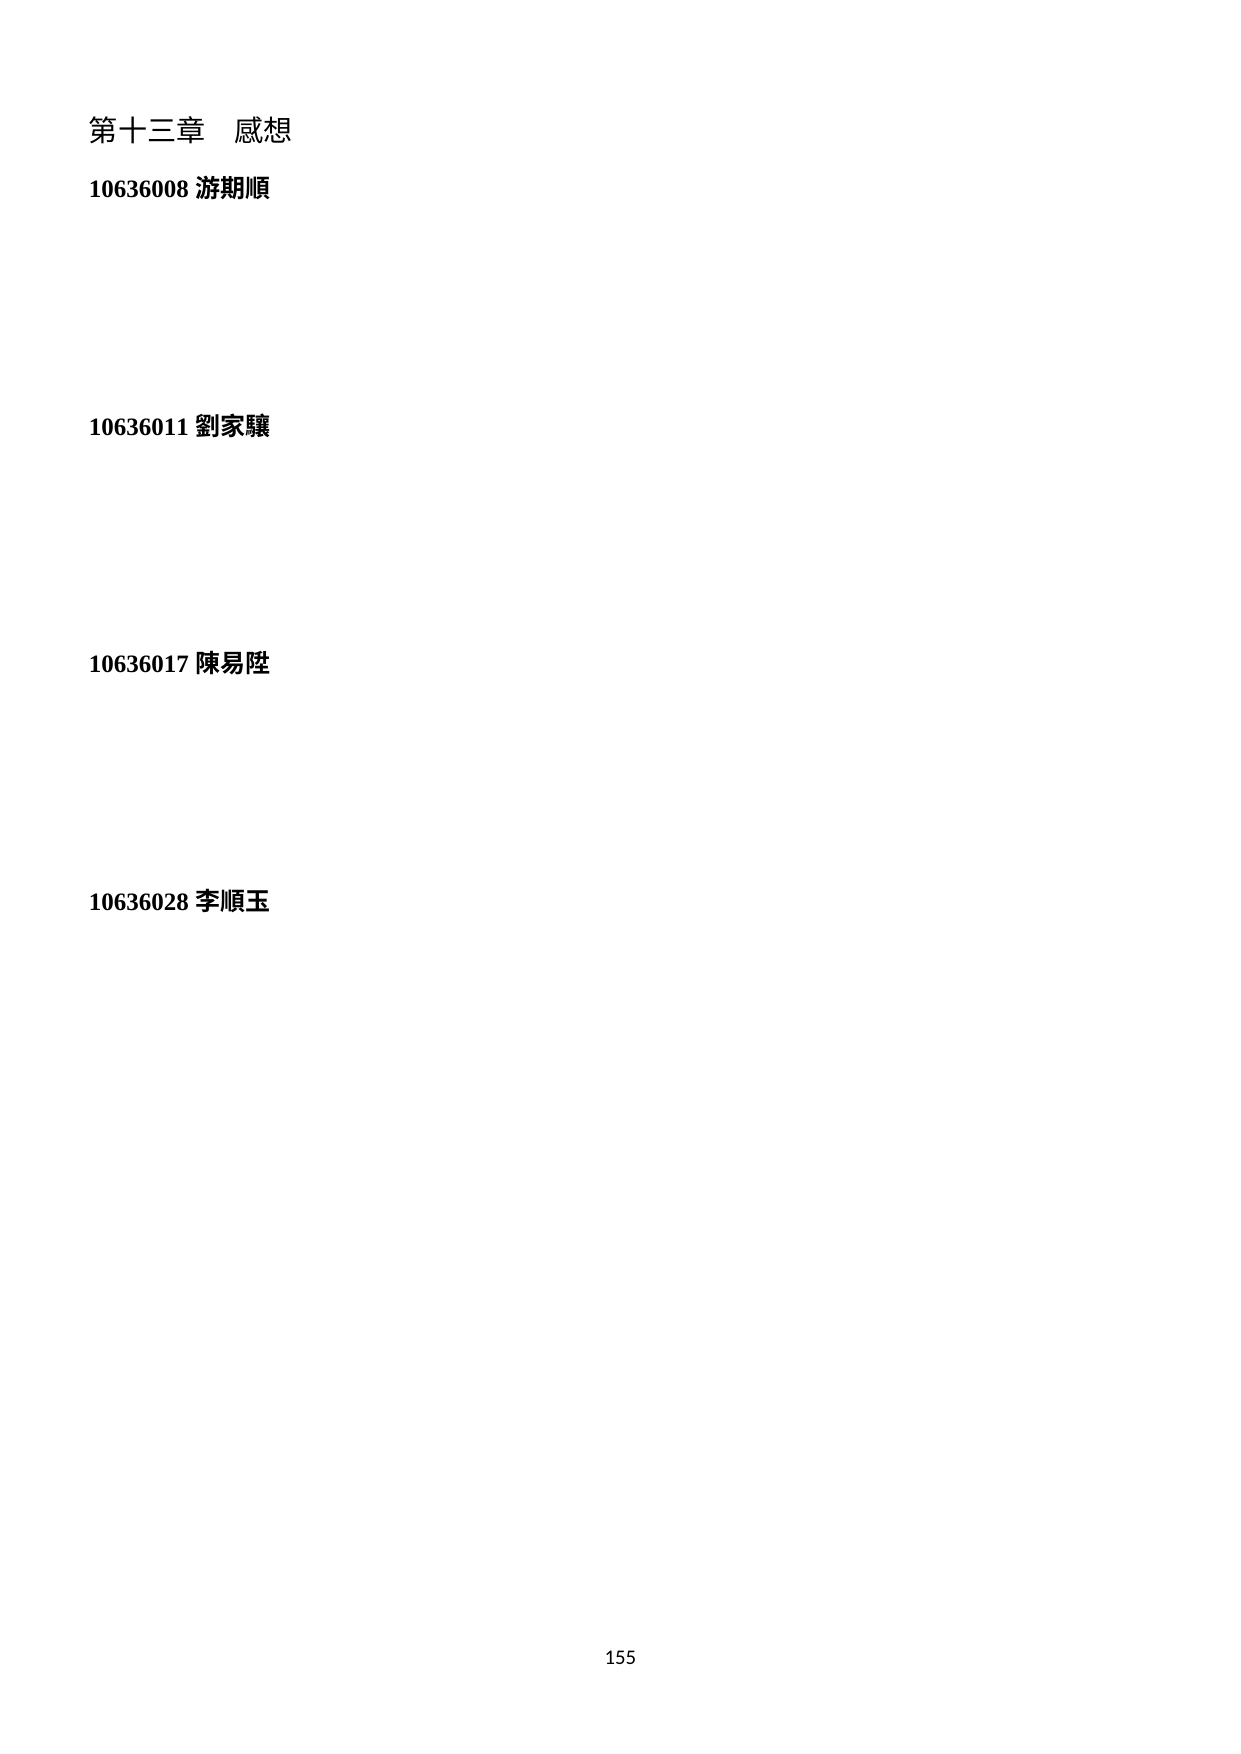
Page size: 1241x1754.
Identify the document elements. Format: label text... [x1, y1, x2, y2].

text 第十三章 感想 [89, 107, 1152, 150]
text 10636028 李順玉 [89, 881, 1152, 917]
text 10636008 游期順 [89, 168, 1152, 205]
text 10636017 陳易陞 [89, 643, 1152, 680]
text 10636011 劉家驤 [89, 406, 1152, 442]
